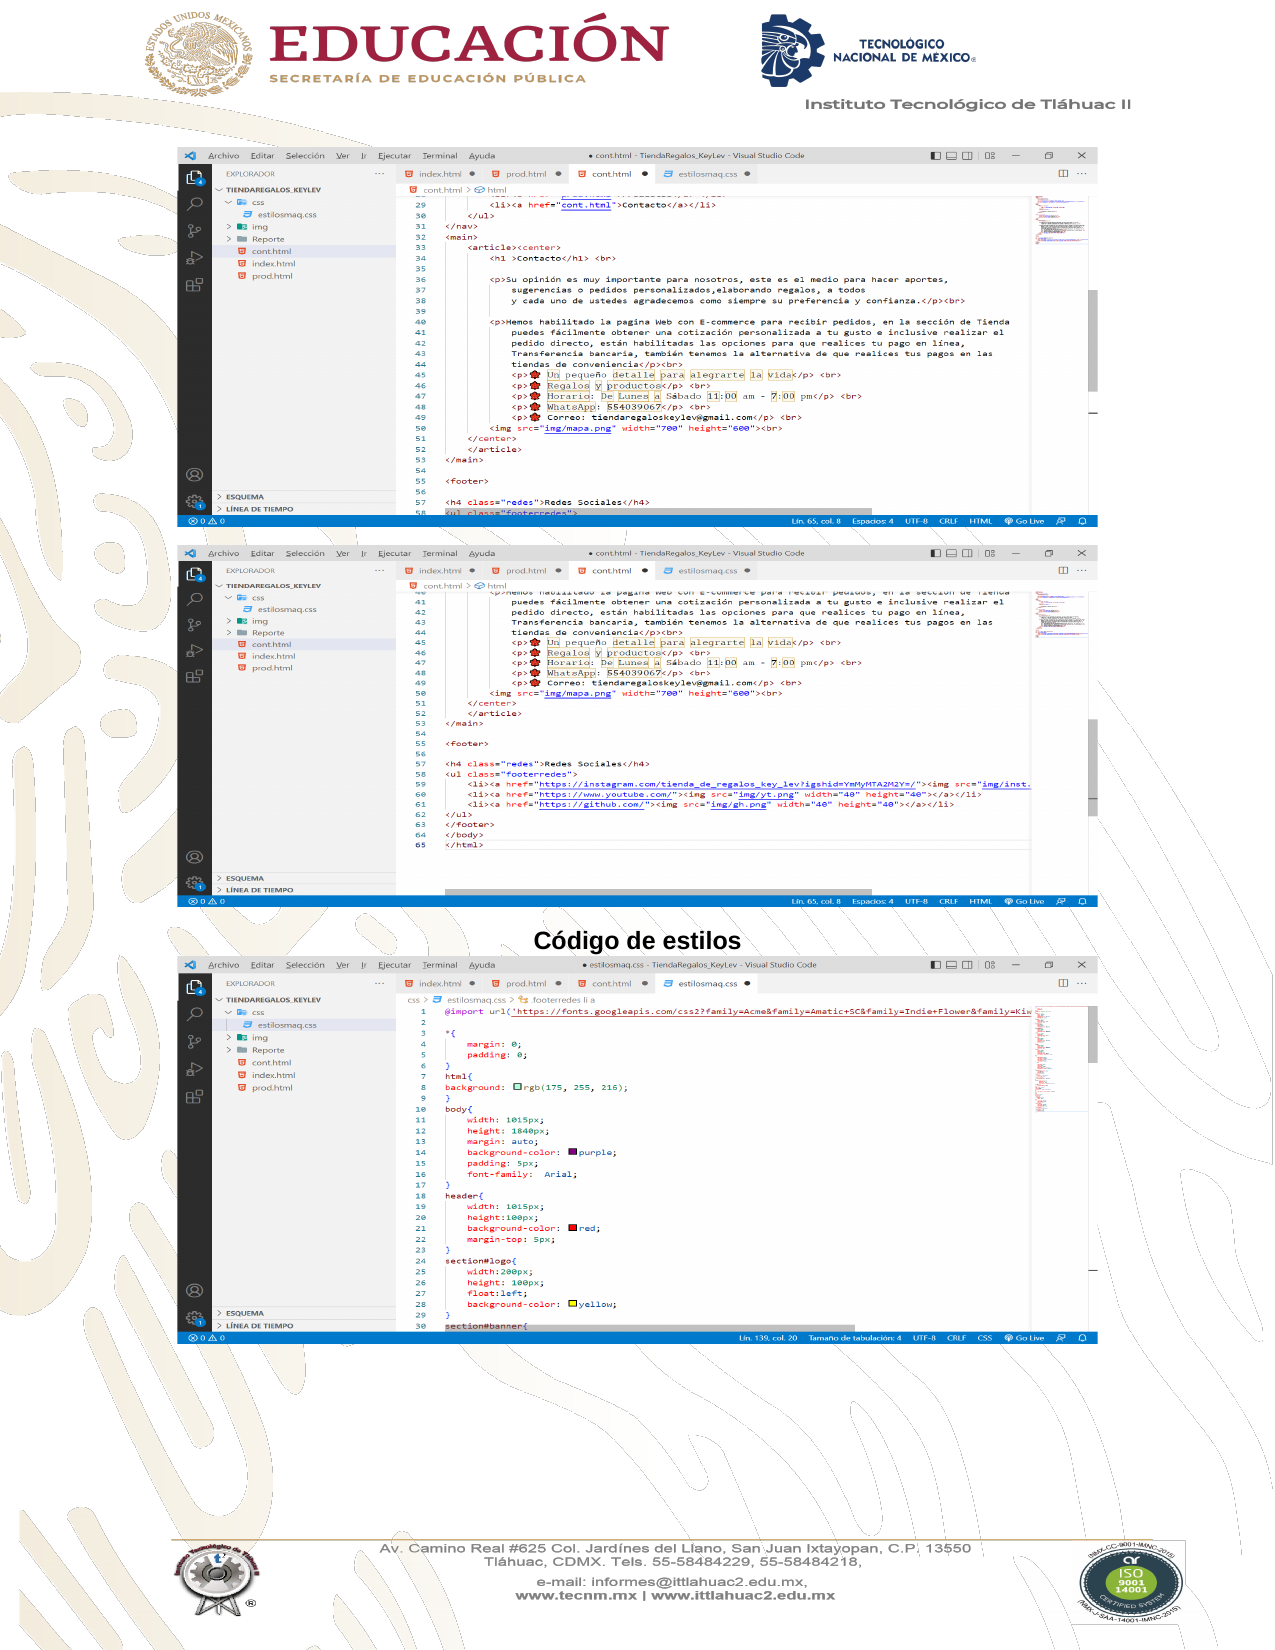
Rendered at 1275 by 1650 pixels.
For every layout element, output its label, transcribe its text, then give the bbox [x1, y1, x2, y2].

picture [0, 12, 1273, 1650]
text Código de estilos [177, 926, 1098, 956]
